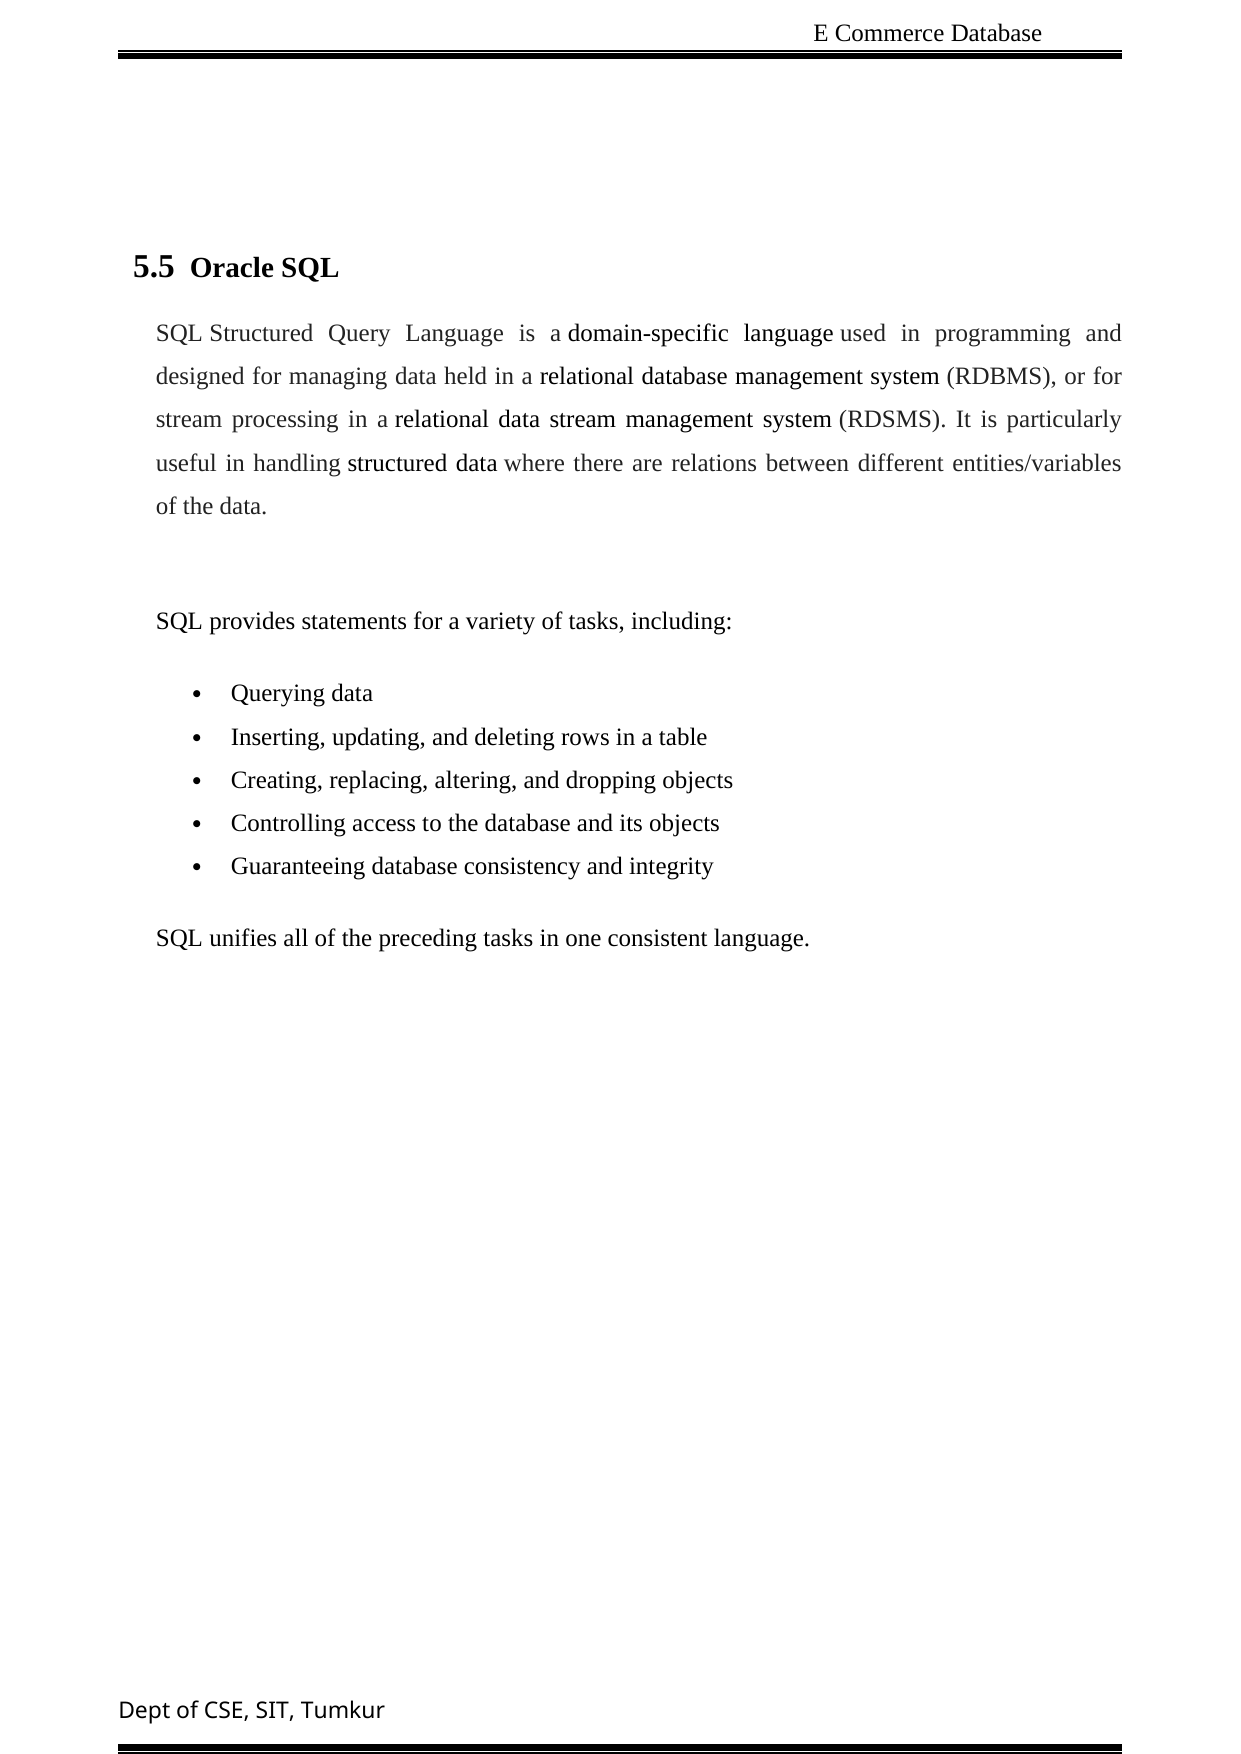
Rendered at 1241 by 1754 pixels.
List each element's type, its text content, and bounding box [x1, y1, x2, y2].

list Creating, replacing, altering, and dropping objects [193, 765, 1122, 793]
list Guaranteeing database consistency and integrity [193, 851, 1122, 880]
list Inserting, updating, and deleting rows in a table [193, 722, 1122, 750]
text SQL Structured Query Language is a domain-specific language used in programming and designed for managing data held in a relational database management system (RDBMS), or for stream processing in a relational data stream management system (RDSMS). It is particularly useful in handling structured data where there are relations between different entities/variables of the data. [156, 347, 1122, 383]
text SQL provides statements for a variety of tasks, including: [118, 606, 1122, 635]
list Oracle SQL [133, 246, 1122, 285]
text SQL Structured Query Language is a domain-specific language used in programming and designed for managing data held in a relational database management system (RDBMS), or for stream processing in a relational data stream management system (RDSMS). It is particularly useful in handling structured data where there are relations between different entities/variables of the data. [156, 384, 1122, 519]
text SQL unifies all of the preceding tasks in one consistent language. [118, 923, 1122, 952]
list Controlling access to the database and its objects [193, 808, 1122, 837]
list Querying data [193, 678, 1122, 707]
